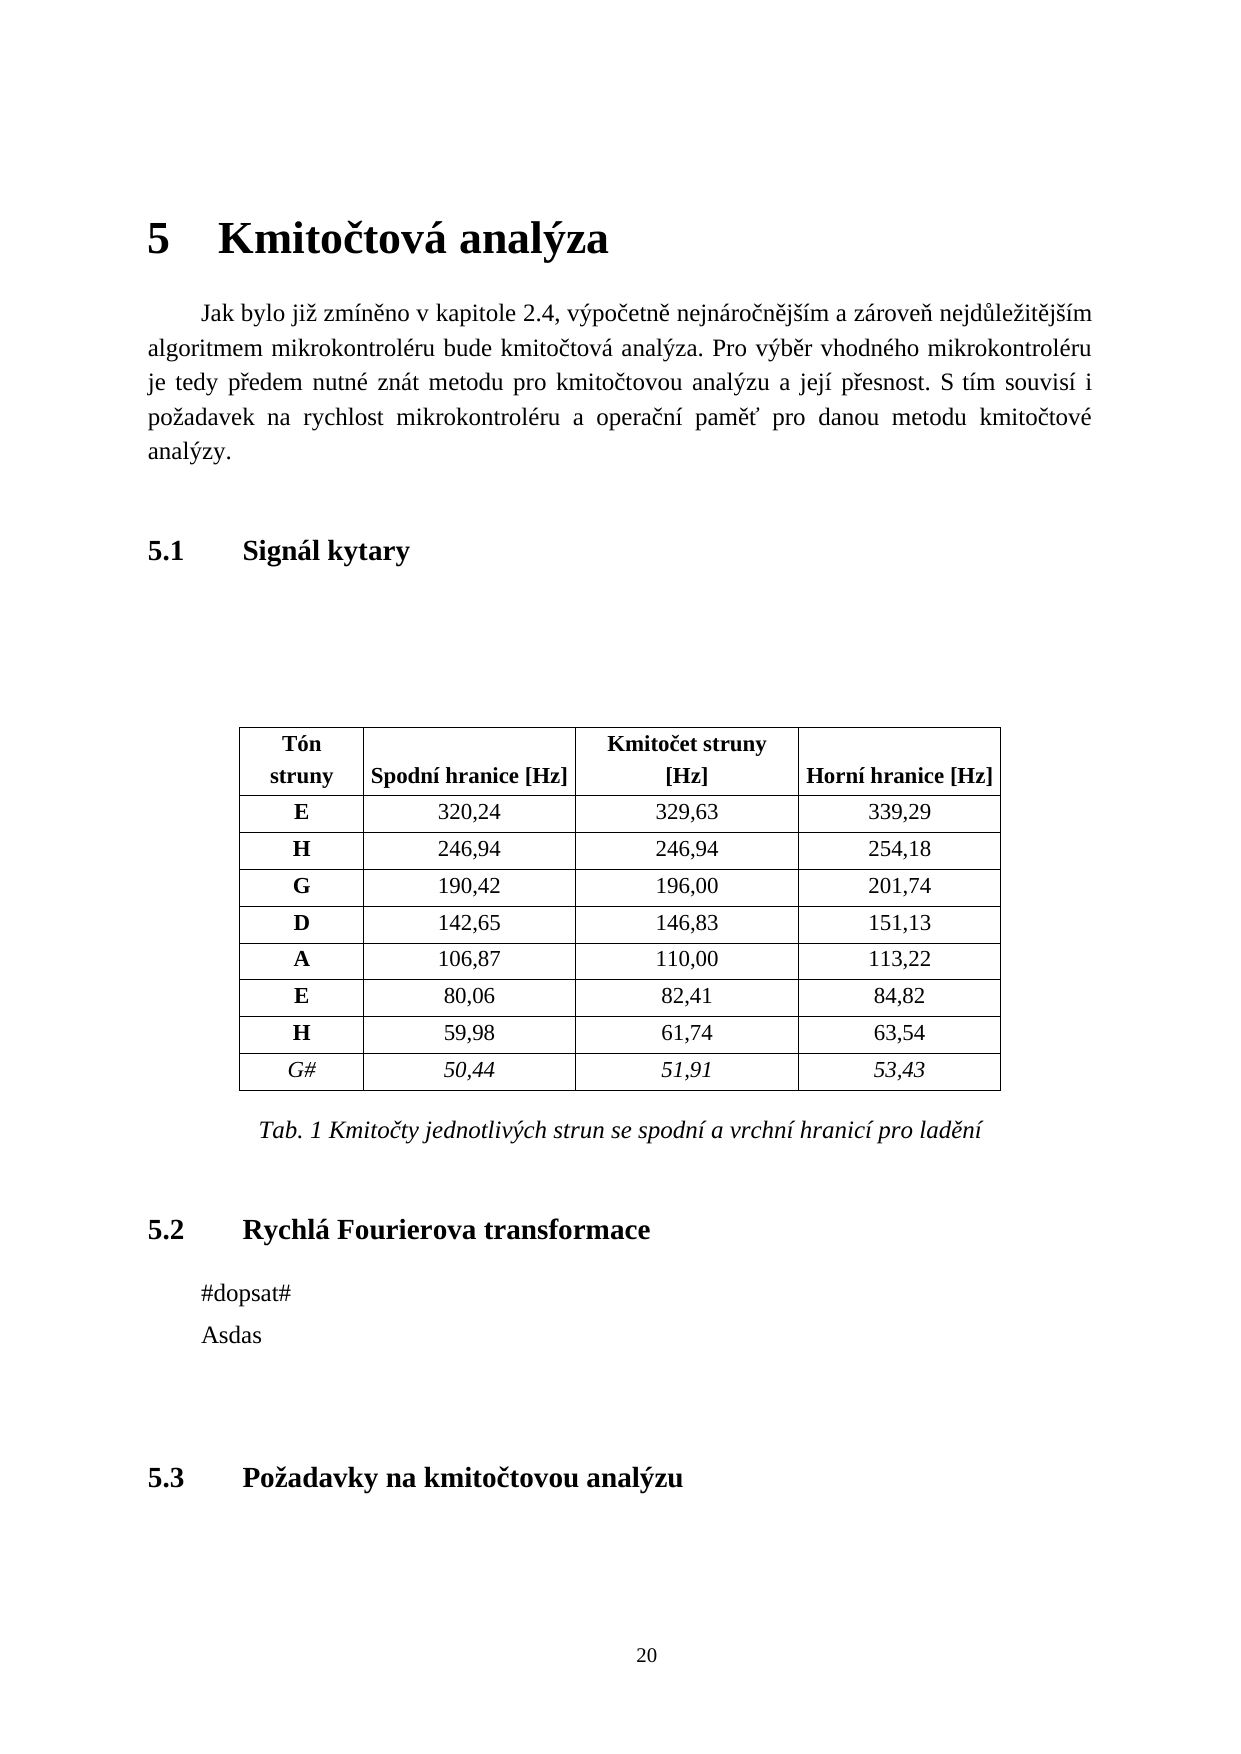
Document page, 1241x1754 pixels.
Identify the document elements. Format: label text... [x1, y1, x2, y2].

table_cell 50,44 [364, 1054, 575, 1089]
table_cell 246,94 [576, 833, 798, 869]
table_cell 110,00 [576, 944, 798, 979]
subtitle Signál kytary [148, 533, 1092, 567]
table_cell 53,43 [799, 1054, 1000, 1089]
table_cell 63,54 [799, 1017, 1000, 1053]
table_cell 113,22 [799, 944, 1000, 979]
table_cell G# [240, 1054, 363, 1089]
table_cell G [240, 870, 363, 906]
table_cell 142,65 [364, 907, 575, 942]
subtitle Rychlá Fourierova transformace [148, 1212, 1092, 1246]
table_cell H [240, 1017, 363, 1053]
table_header Tón struny [240, 728, 363, 795]
table_cell D [240, 907, 363, 942]
subtitle Požadavky na kmitočtovou analýzu [148, 1460, 1092, 1494]
table_cell 146,83 [576, 907, 798, 942]
table_header Horní hranice [Hz] [799, 728, 1000, 795]
table_cell 84,82 [799, 980, 1000, 1016]
table_cell H [240, 833, 363, 869]
table_cell 82,41 [576, 980, 798, 1016]
table_cell 190,42 [364, 870, 575, 906]
subtitle Kmitočtová analýza [148, 210, 1092, 263]
table_cell 320,24 [364, 796, 575, 832]
text #dopsat# [148, 1278, 1092, 1306]
table_cell 51,91 [576, 1054, 798, 1089]
table_cell 201,74 [799, 870, 1000, 906]
text Asdas [148, 1321, 1092, 1349]
table_header Spodní hranice [Hz] [364, 728, 575, 795]
table_cell 339,29 [799, 796, 1000, 832]
table_cell 254,18 [799, 833, 1000, 869]
table_cell 59,98 [364, 1017, 575, 1053]
table_header Kmitočet struny [Hz] [576, 728, 798, 795]
table_cell E [240, 796, 363, 832]
table_cell E [240, 980, 363, 1016]
table_cell 80,06 [364, 980, 575, 1016]
table_cell 151,13 [799, 907, 1000, 942]
table_cell 246,94 [364, 833, 575, 869]
table_cell 106,87 [364, 944, 575, 979]
table_cell 329,63 [576, 796, 798, 832]
table_cell 61,74 [576, 1017, 798, 1053]
text Jak bylo již zmíněno v kapitole 2.4, výpočetně nejnáročnějším a zároveň nejdůležitějším algoritmem mikrokontroléru bude kmitočtová analýza. Pro výběr vhodného mikrokontroléru je tedy předem nutné znát metodu pro kmitočtovou analýzu a její přesnost. S tím souvisí i požadavek na rychlost mikrokontroléru a operační paměť pro danou metodu kmitočtové analýzy. [148, 298, 1092, 465]
table_cell A [240, 944, 363, 979]
table_cell 196,00 [576, 870, 798, 906]
